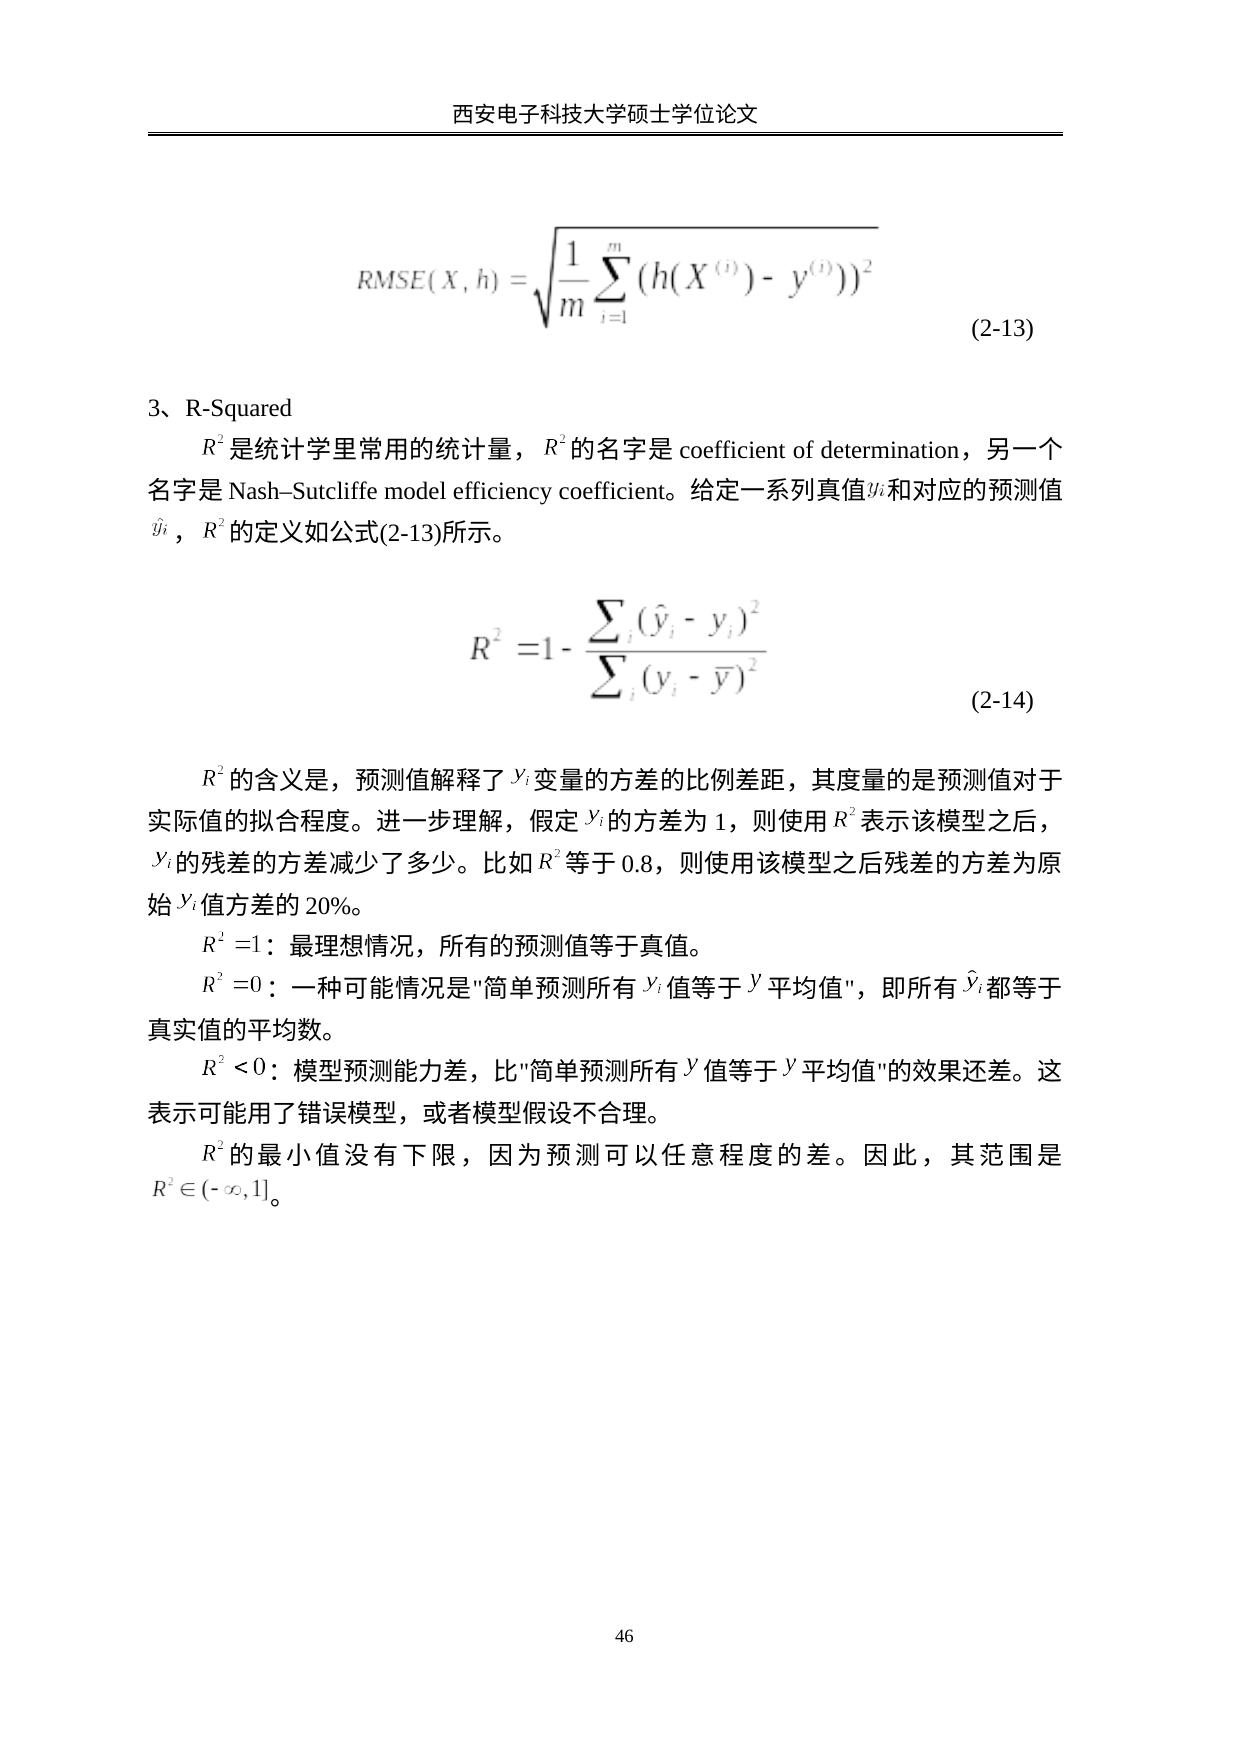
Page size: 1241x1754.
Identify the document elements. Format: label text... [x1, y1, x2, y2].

picture [866, 480, 888, 500]
text 是统计学里常用的统计量，的名字是coefficient of determination，另一个名字是Nash–Sutcliffe model efficiency coefficient。给定一系列真值和对应的预测值，的定义如公式(2-13)所示。 [148, 425, 1063, 550]
text ：模型预测能力差，比"简单预测所有值等于平均值"的效果还差。这表示可能用了错误模型，或者模型假设不合理。 [148, 1047, 1063, 1131]
text ：一种可能情况是"简单预测所有值等于平均值"，即所有都等于真实值的平均数。 [148, 964, 1063, 1047]
text 的最小值没有下限，因为预测可以任意程度的差。因此，其范围是。 [148, 1131, 1063, 1214]
text 的含义是，预测值解释了变量的方差的比例差距，其度量的是预测值对于实际值的拟合程度。进一步理解，假定的方差为1，则使用表示该模型之后，的残差的方差减少了多少。比如等于0.8，则使用该模型之后残差的方差为原始值方差的20%。 [148, 756, 1063, 922]
text (2-13) [148, 219, 1063, 341]
text 3、R-Squared [148, 383, 1063, 425]
text ：最理想情况，所有的预测值等于真值。 [148, 922, 1063, 964]
text (2-14) [148, 591, 1063, 714]
picture [147, 514, 173, 542]
